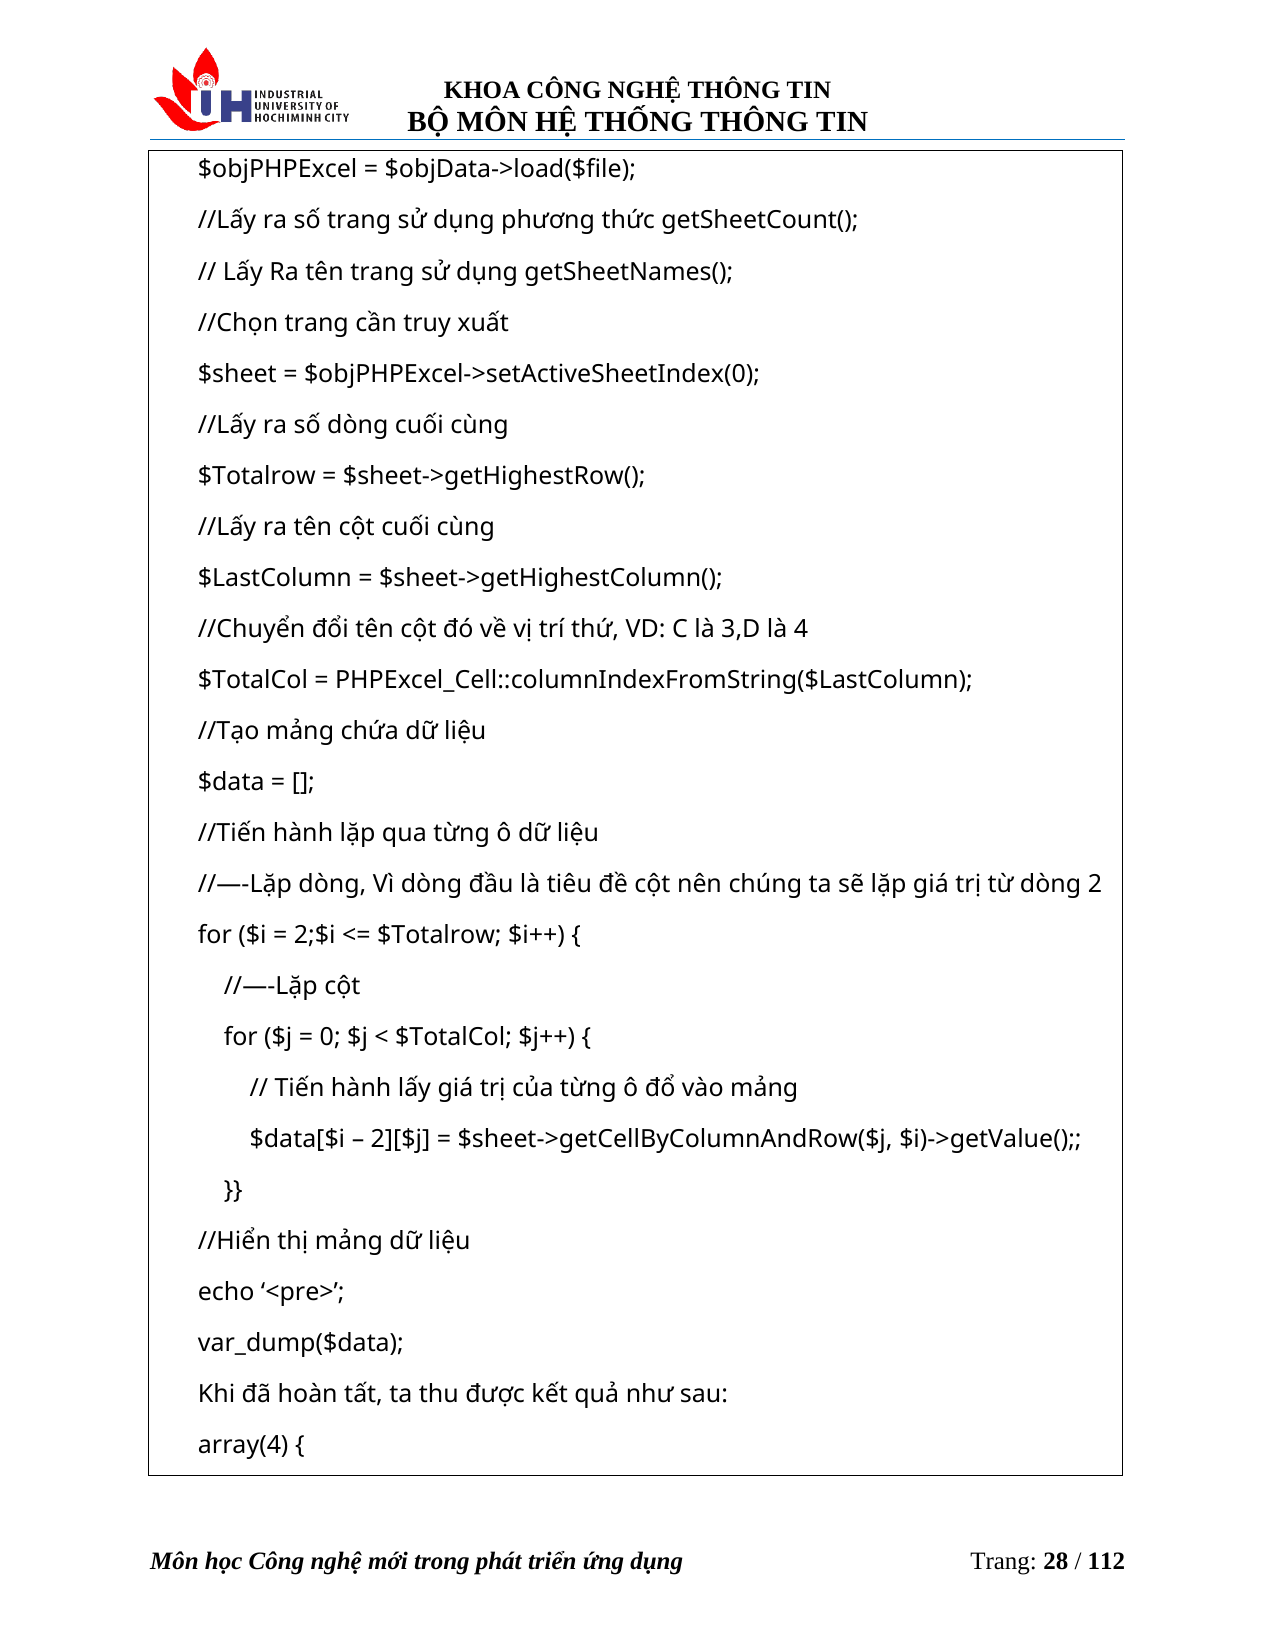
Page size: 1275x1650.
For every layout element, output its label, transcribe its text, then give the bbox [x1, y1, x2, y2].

picture [150, 43, 354, 133]
